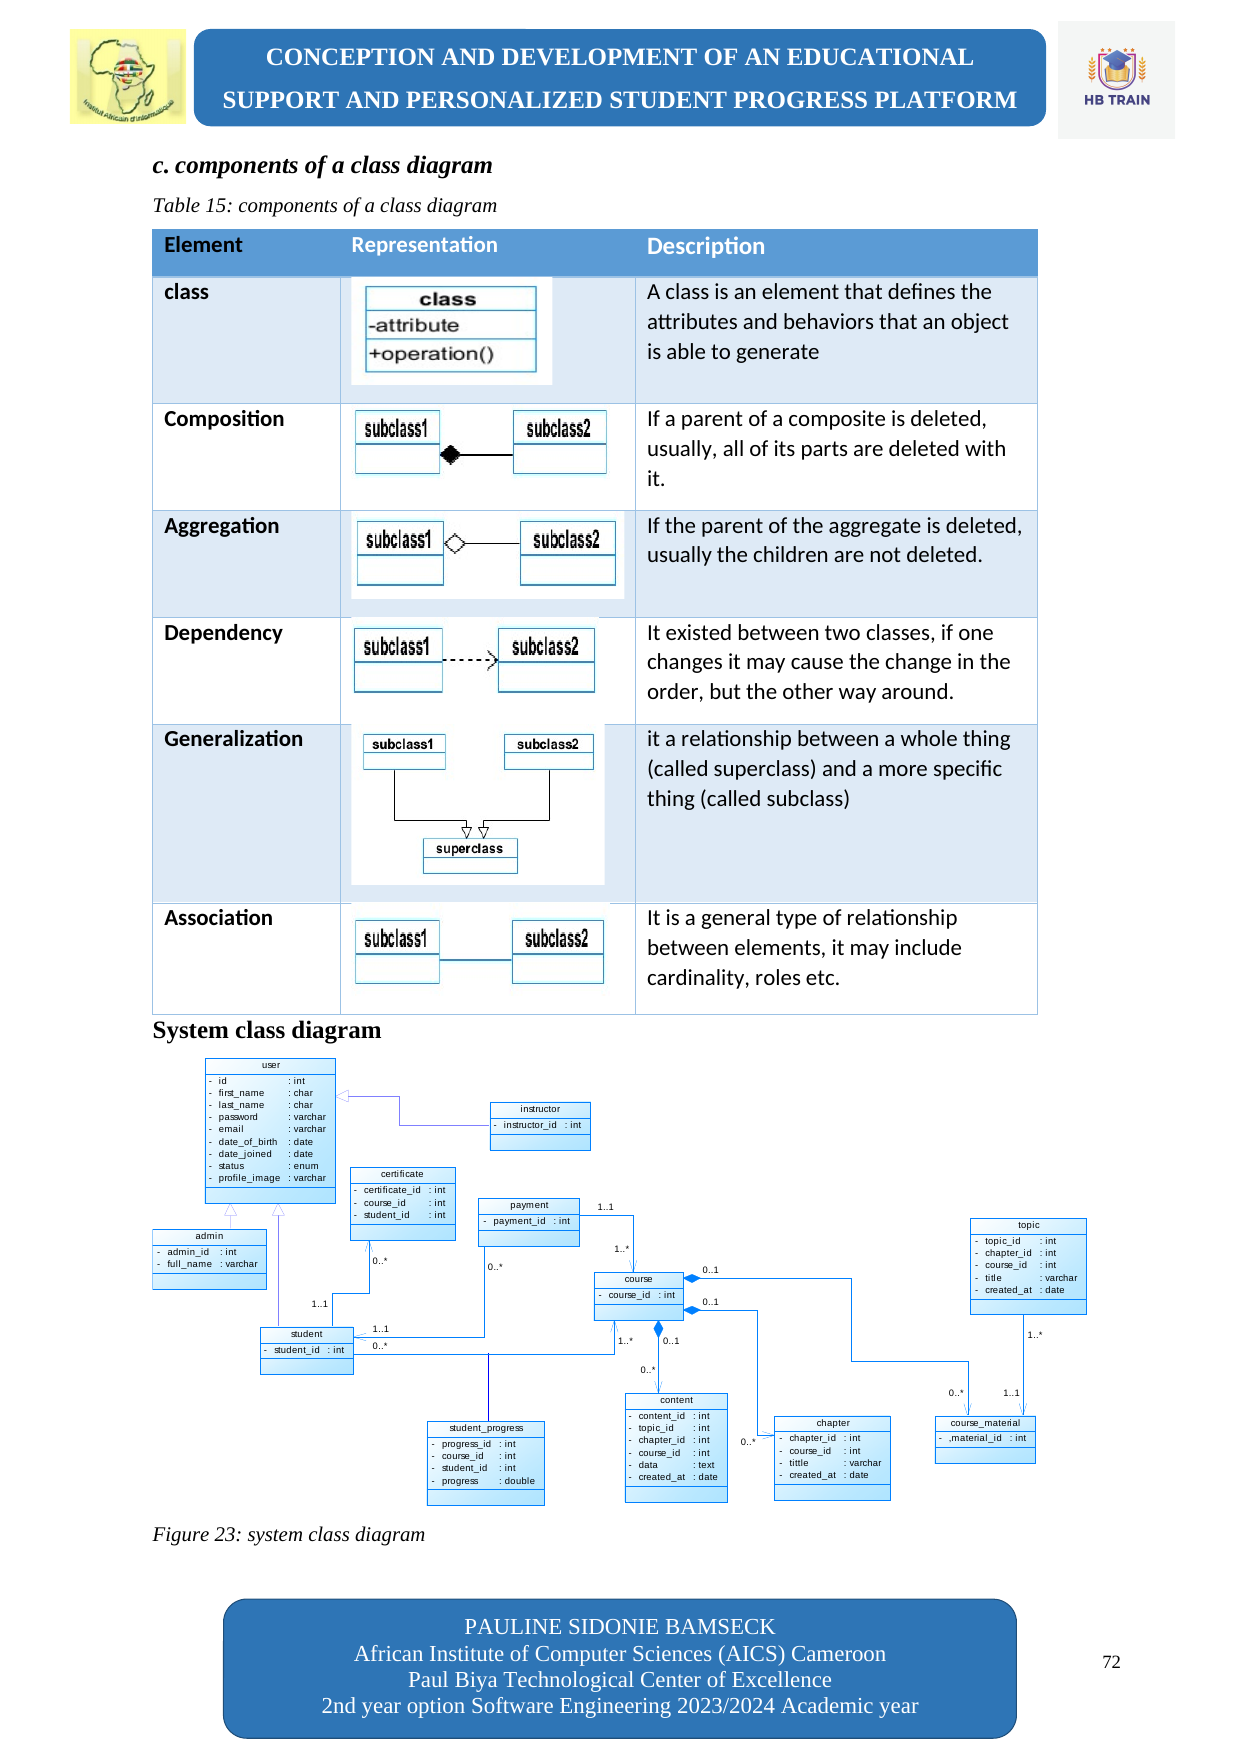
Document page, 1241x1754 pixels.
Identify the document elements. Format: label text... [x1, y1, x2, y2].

picture [351, 903, 610, 996]
table_cell Aggregation [153, 511, 340, 617]
table_header Element [153, 230, 340, 276]
text Table 15: components of a class diagram [152, 193, 1088, 217]
table_cell [341, 725, 635, 902]
table_cell [341, 278, 635, 403]
table_cell [341, 404, 635, 510]
picture [351, 277, 553, 385]
table_cell It existed between two classes, if one changes it may cause the change in the order, but the other way around. [636, 618, 1037, 723]
table_cell [341, 511, 635, 617]
picture [351, 617, 599, 706]
table_cell it a relationship between a whole thing (called superclass) and a more specific thing (called subclass) [636, 725, 1037, 902]
table_header Description [636, 230, 1037, 276]
table_cell If the parent of the aggregate is deleted, usually the children are not deleted. [636, 511, 1037, 617]
table_cell [341, 618, 635, 723]
picture [351, 724, 605, 885]
table_cell Composition [153, 404, 340, 510]
text c. components of a class diagram [152, 150, 1088, 179]
table_header Representation [341, 230, 635, 276]
picture [1058, 21, 1176, 139]
table_cell It is a general type of relationship between elements, it may include cardinality, roles etc. [636, 904, 1037, 1014]
table_cell Association [153, 904, 340, 1014]
table_cell Generalization [153, 725, 340, 902]
table_cell If a parent of a composite is deleted, usually, all of its parts are deleted with it. [636, 404, 1037, 510]
text System class diagram [152, 1015, 1088, 1044]
text Figure 23: system class diagram [152, 1522, 1088, 1546]
table_cell [341, 904, 635, 1014]
table_cell Dependency [153, 618, 340, 723]
picture [351, 404, 611, 486]
table_cell class [153, 278, 340, 403]
table_cell A class is an element that defines the attributes and behaviors that an object is able to generate [636, 278, 1037, 403]
picture [351, 511, 625, 599]
picture [69, 29, 187, 124]
